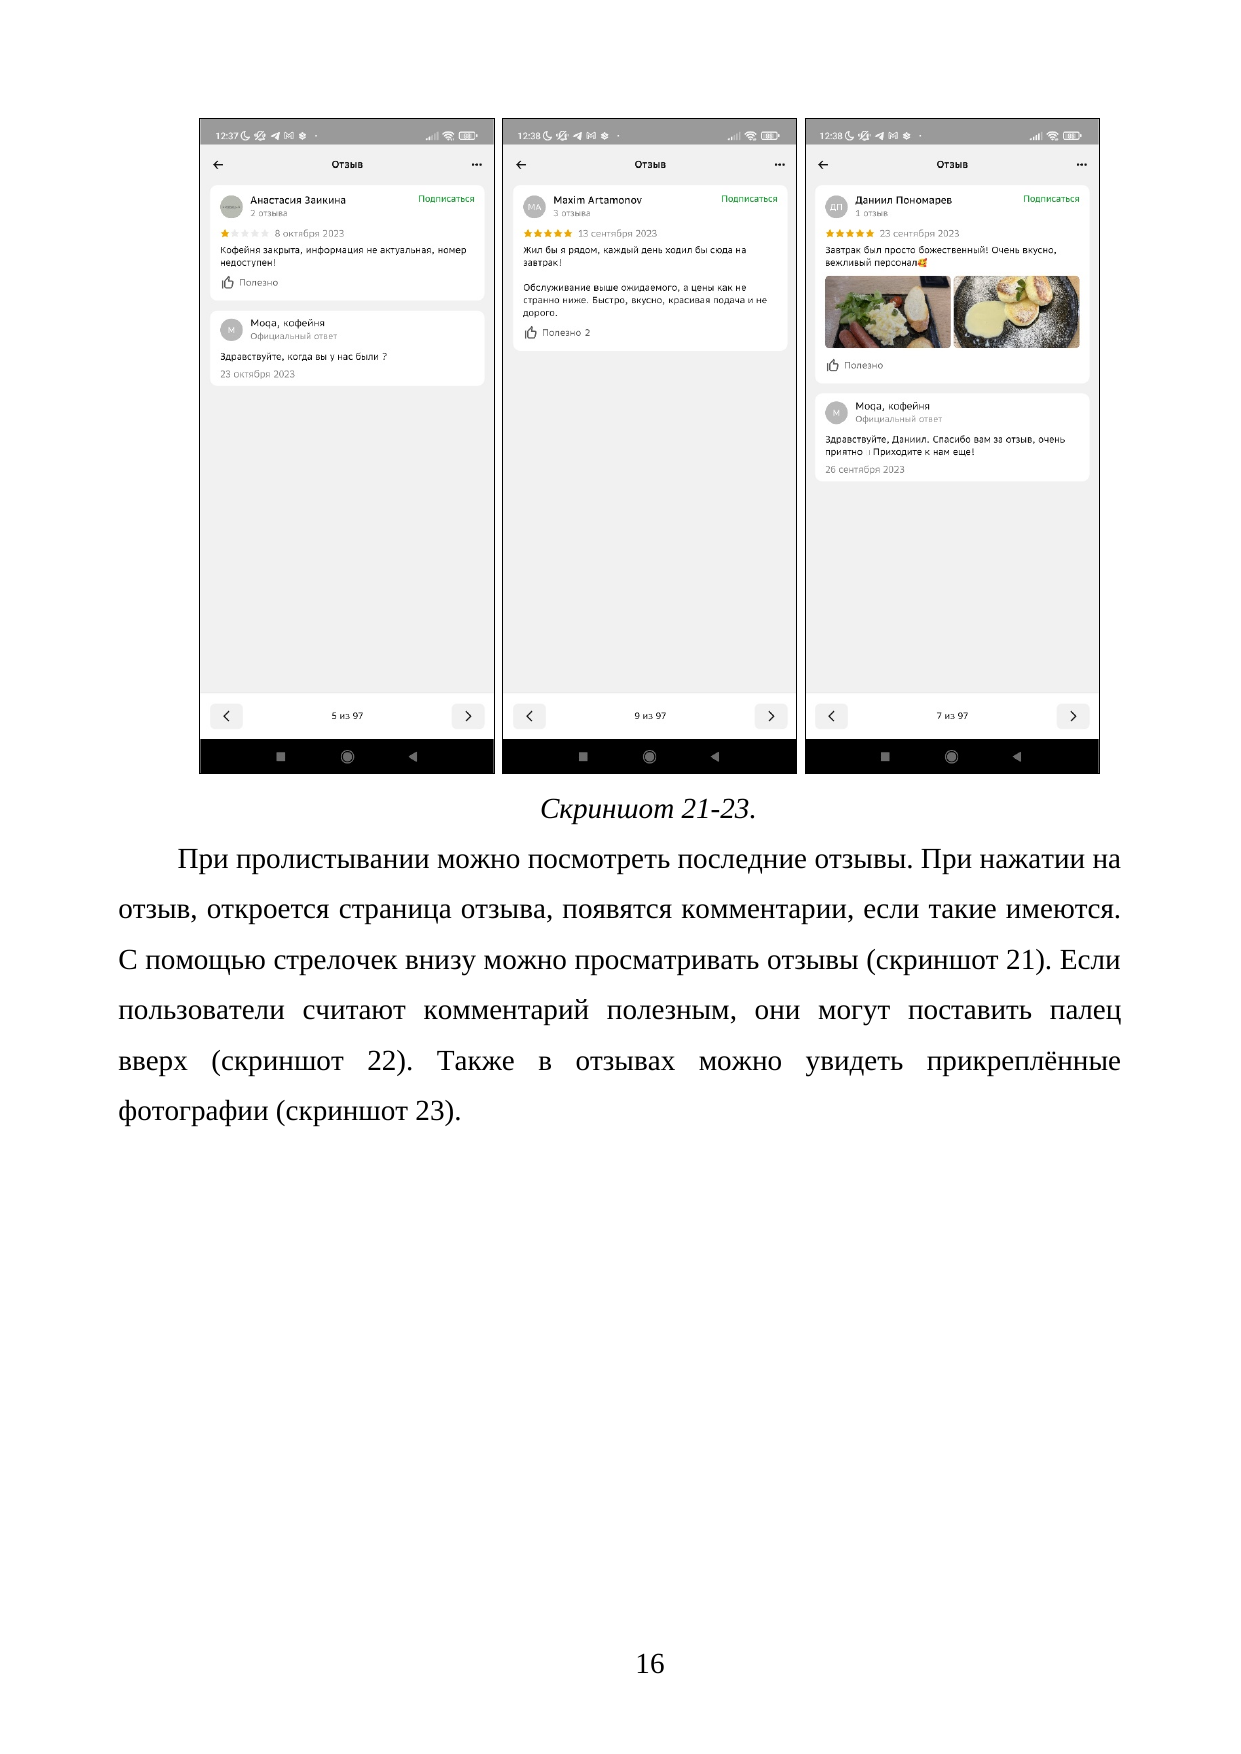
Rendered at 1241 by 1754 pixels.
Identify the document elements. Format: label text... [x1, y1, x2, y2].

picture [503, 119, 796, 773]
text Скриншот 21-23. [118, 791, 1122, 824]
picture [200, 119, 494, 773]
picture [806, 119, 1099, 773]
text При пролистывании можно посмотреть последние отзывы. При нажатии на отзыв, откроется страница отзыва, появятся комментарии, если такие имеются. С помощью стрелочек внизу можно просматривать отзывы (скриншот 21). Если пользователи считают комментарий полезным, они могут поставить палец вверх (скриншот 22). Также в отзывах можно увидеть прикреплённые фотографии (скриншот 23). [118, 841, 1122, 1126]
